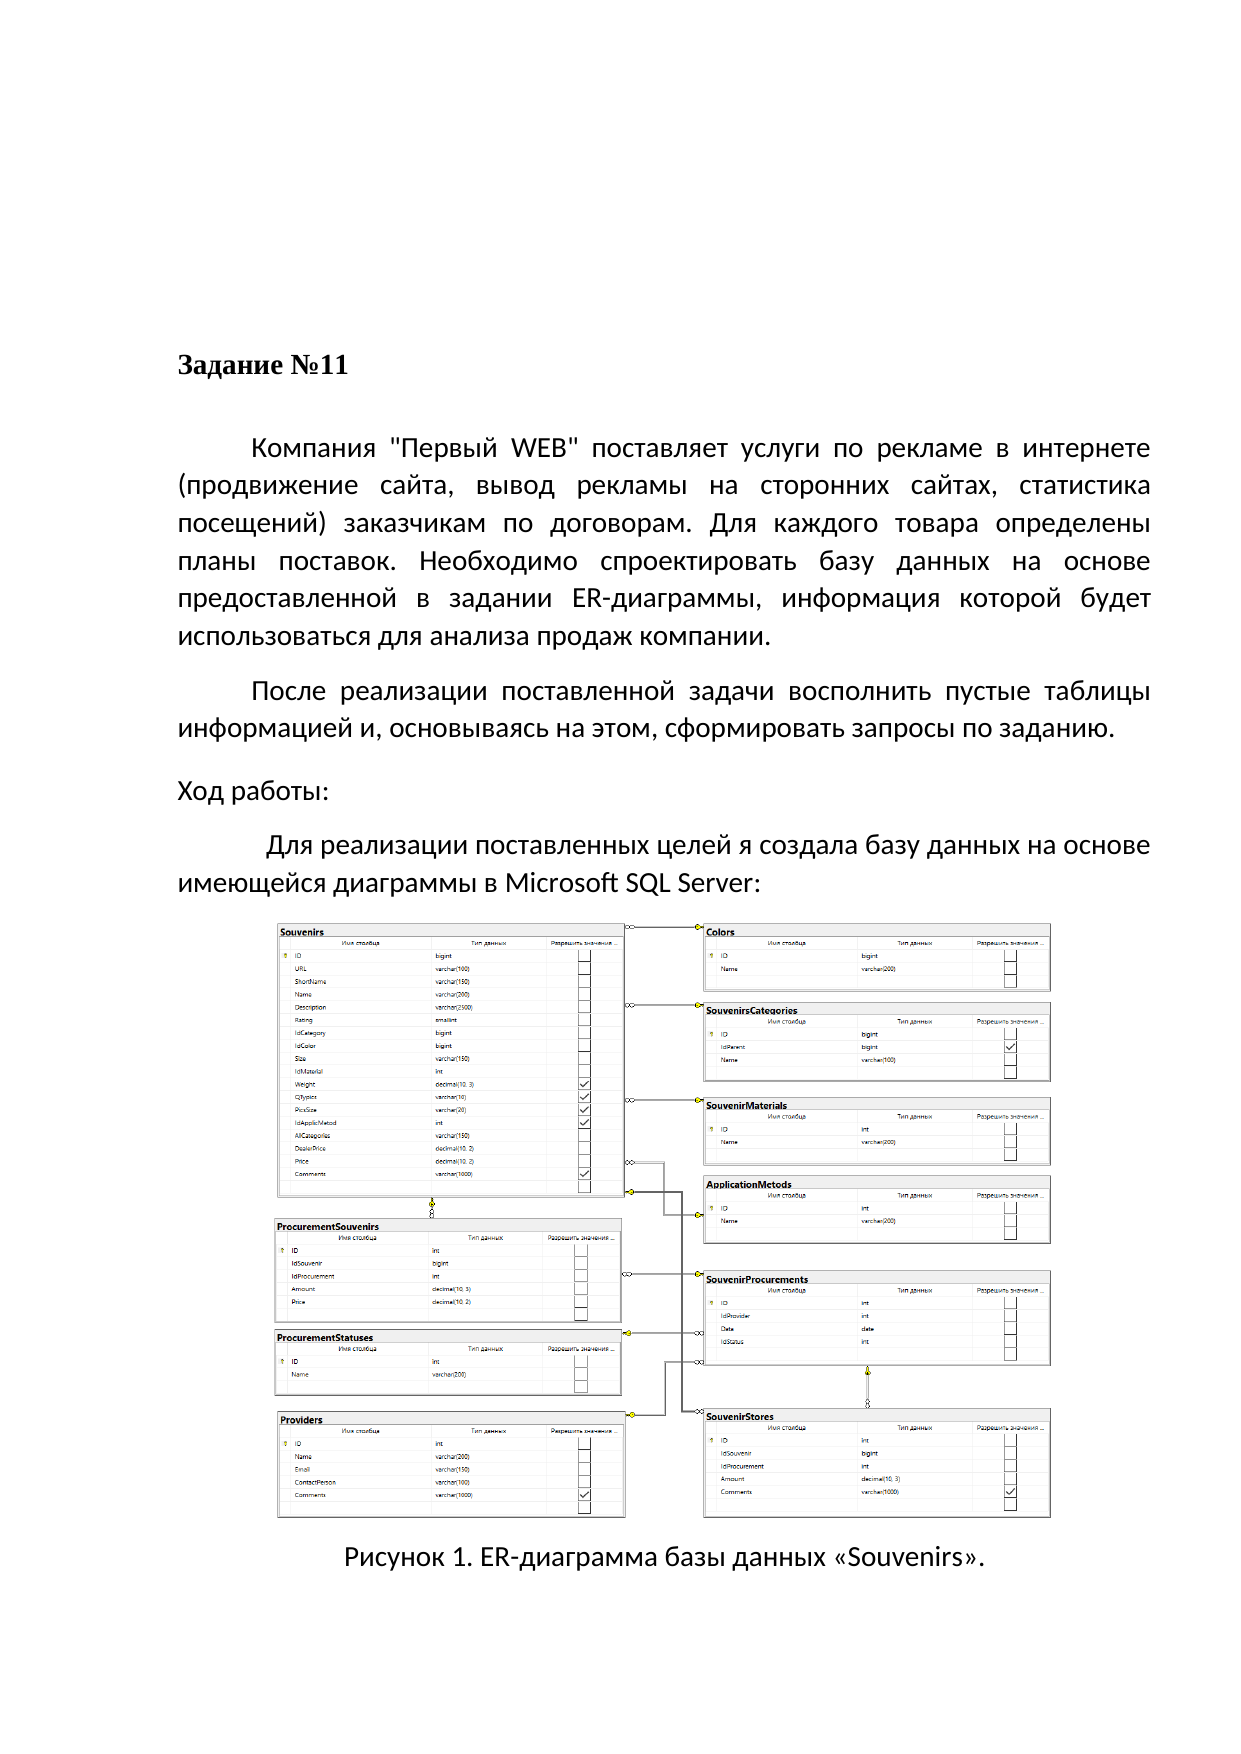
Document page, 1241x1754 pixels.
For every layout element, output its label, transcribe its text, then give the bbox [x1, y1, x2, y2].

text Рисунок 1. ER-диаграмма базы данных «Souvenirs». [177, 1538, 1152, 1573]
text Ход работы: [177, 772, 1152, 808]
text Для реализации поставленных целей я создала базу данных на основе имеющейся диаграммы в Microsoft SQL Server: [177, 826, 1152, 900]
picture [274, 918, 1055, 1520]
text Компания "Первый WEB" поставляет услуги по рекламе в интернете (продвижение сайта, вывод рекламы на сторонних сайтах, статистика посещений) заказчикам по договорам. Для каждого товара определены планы поставок. Необходимо спроектировать базу данных на основе предоставленной в задании ER-диаграммы, информация которой будет использоваться для анализа продаж компании. [177, 429, 1152, 653]
subtitle Задание №11 [177, 347, 1152, 380]
text После реализации поставленной задачи восполнить пустые таблицы информацией и, основываясь на этом, сформировать запросы по заданию. [177, 672, 1152, 745]
